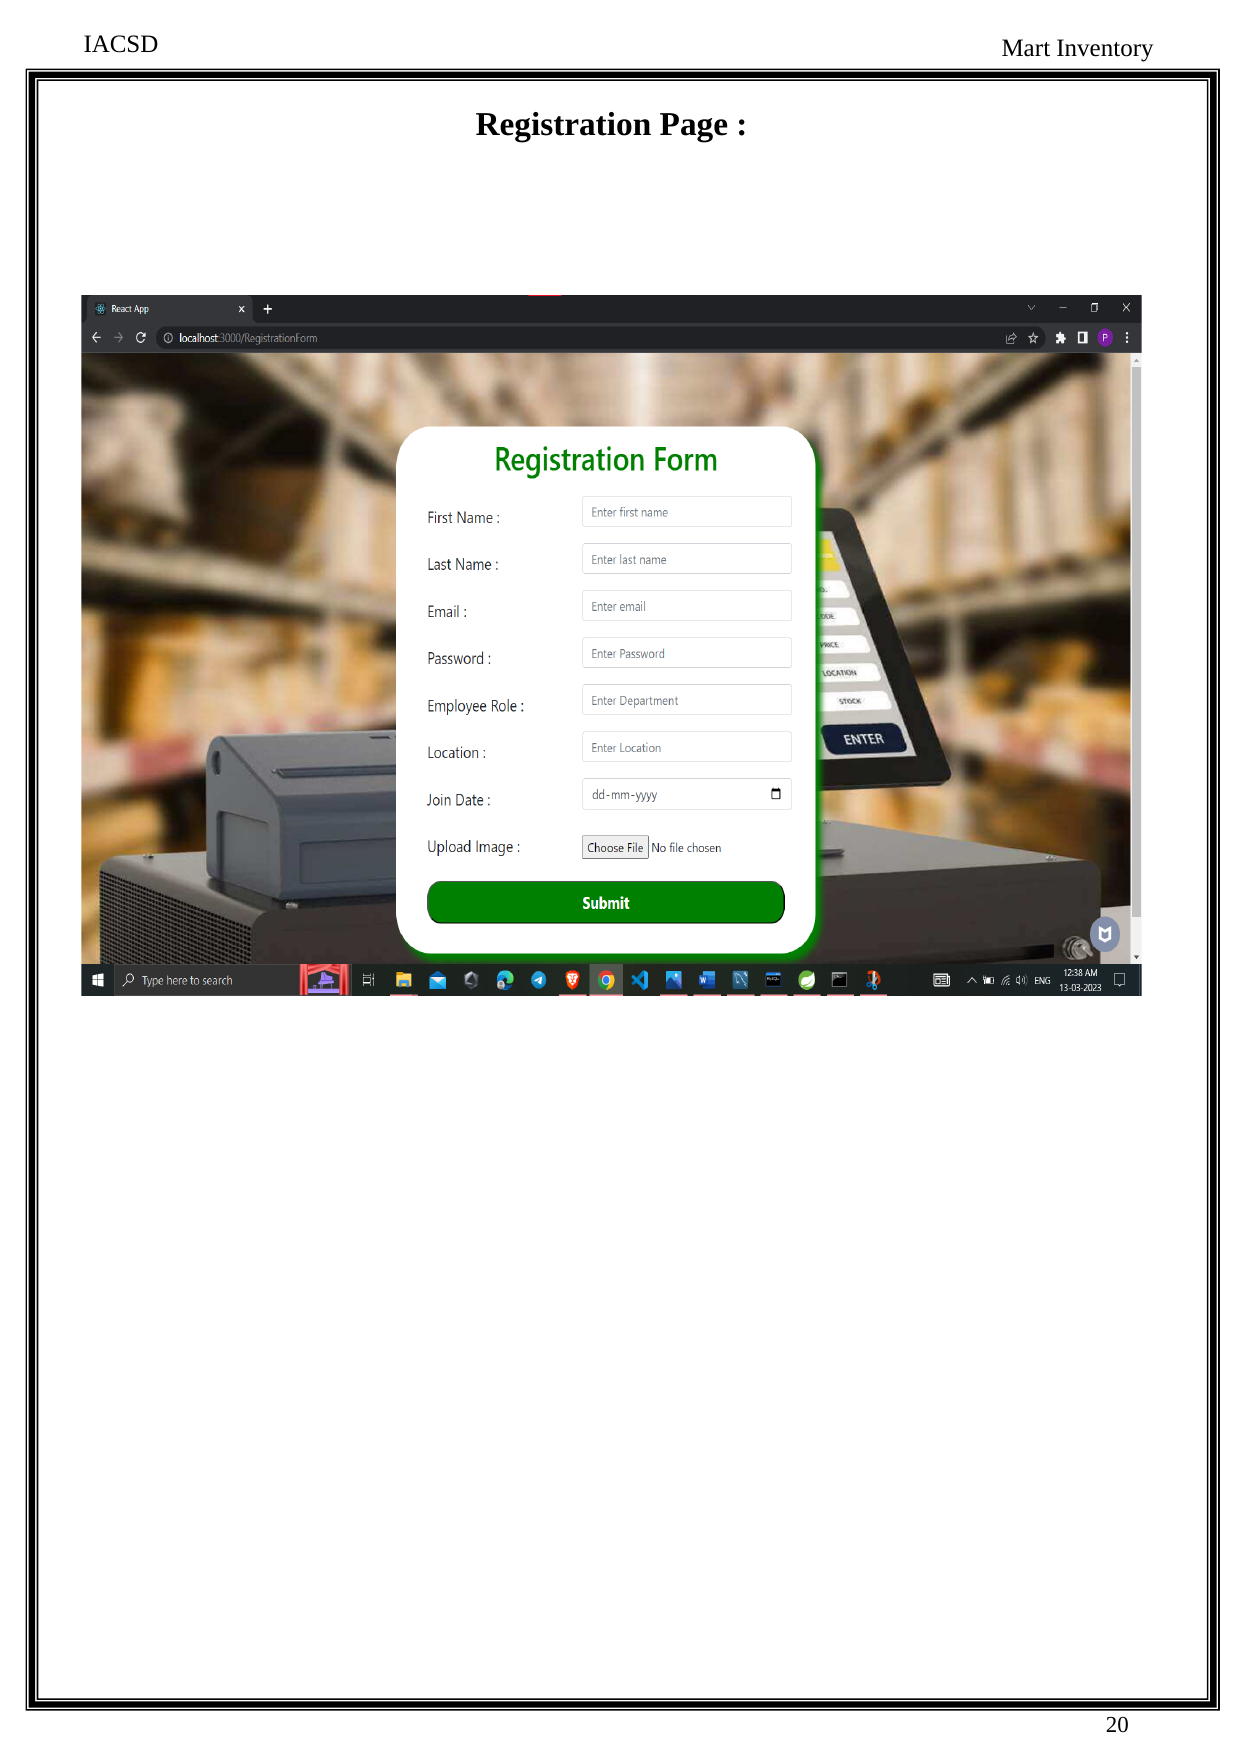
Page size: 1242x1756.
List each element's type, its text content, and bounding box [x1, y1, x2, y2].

text Registration Page : [81, 104, 1142, 142]
picture [81, 295, 1142, 996]
